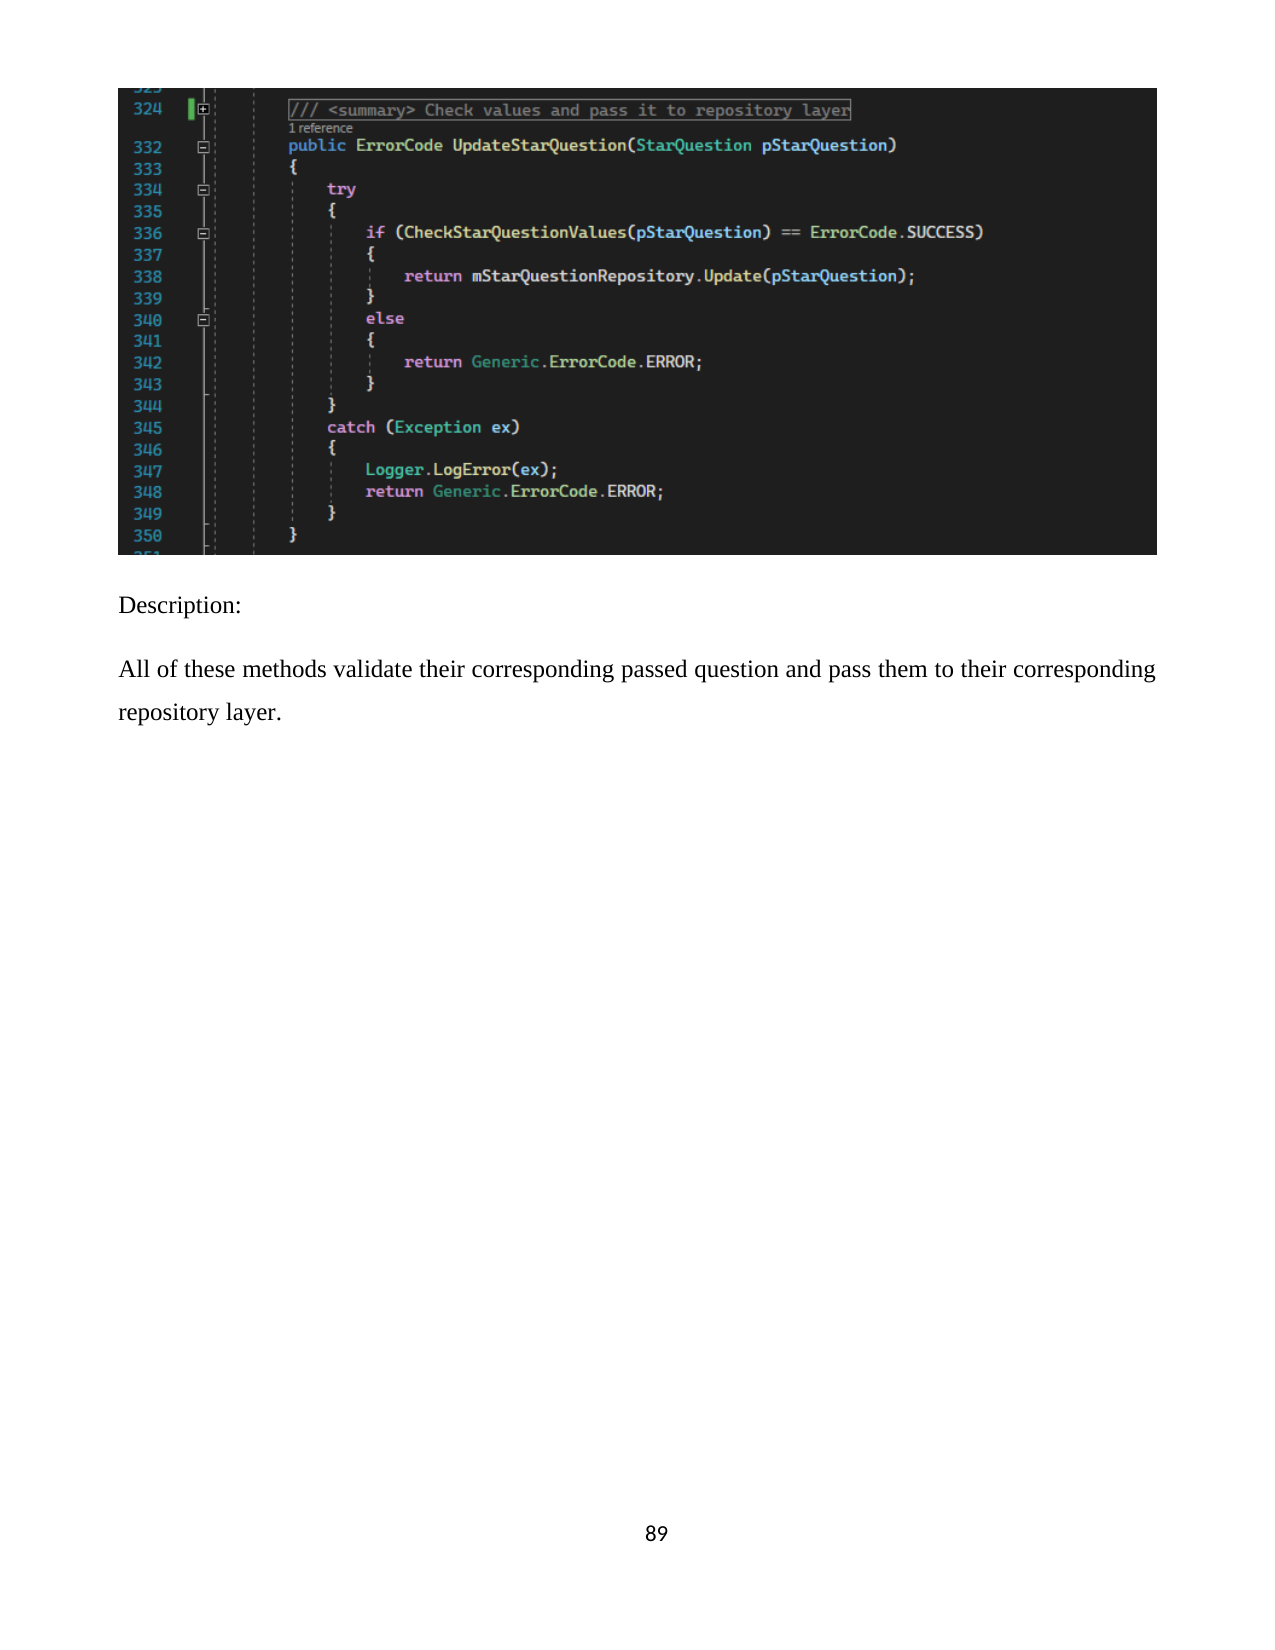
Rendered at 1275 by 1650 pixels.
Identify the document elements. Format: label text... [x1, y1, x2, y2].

text All of these methods validate their corresponding passed question and pass them to their corresponding repository layer. [118, 654, 1157, 726]
text Description: [118, 590, 1157, 618]
picture [118, 88, 1157, 555]
